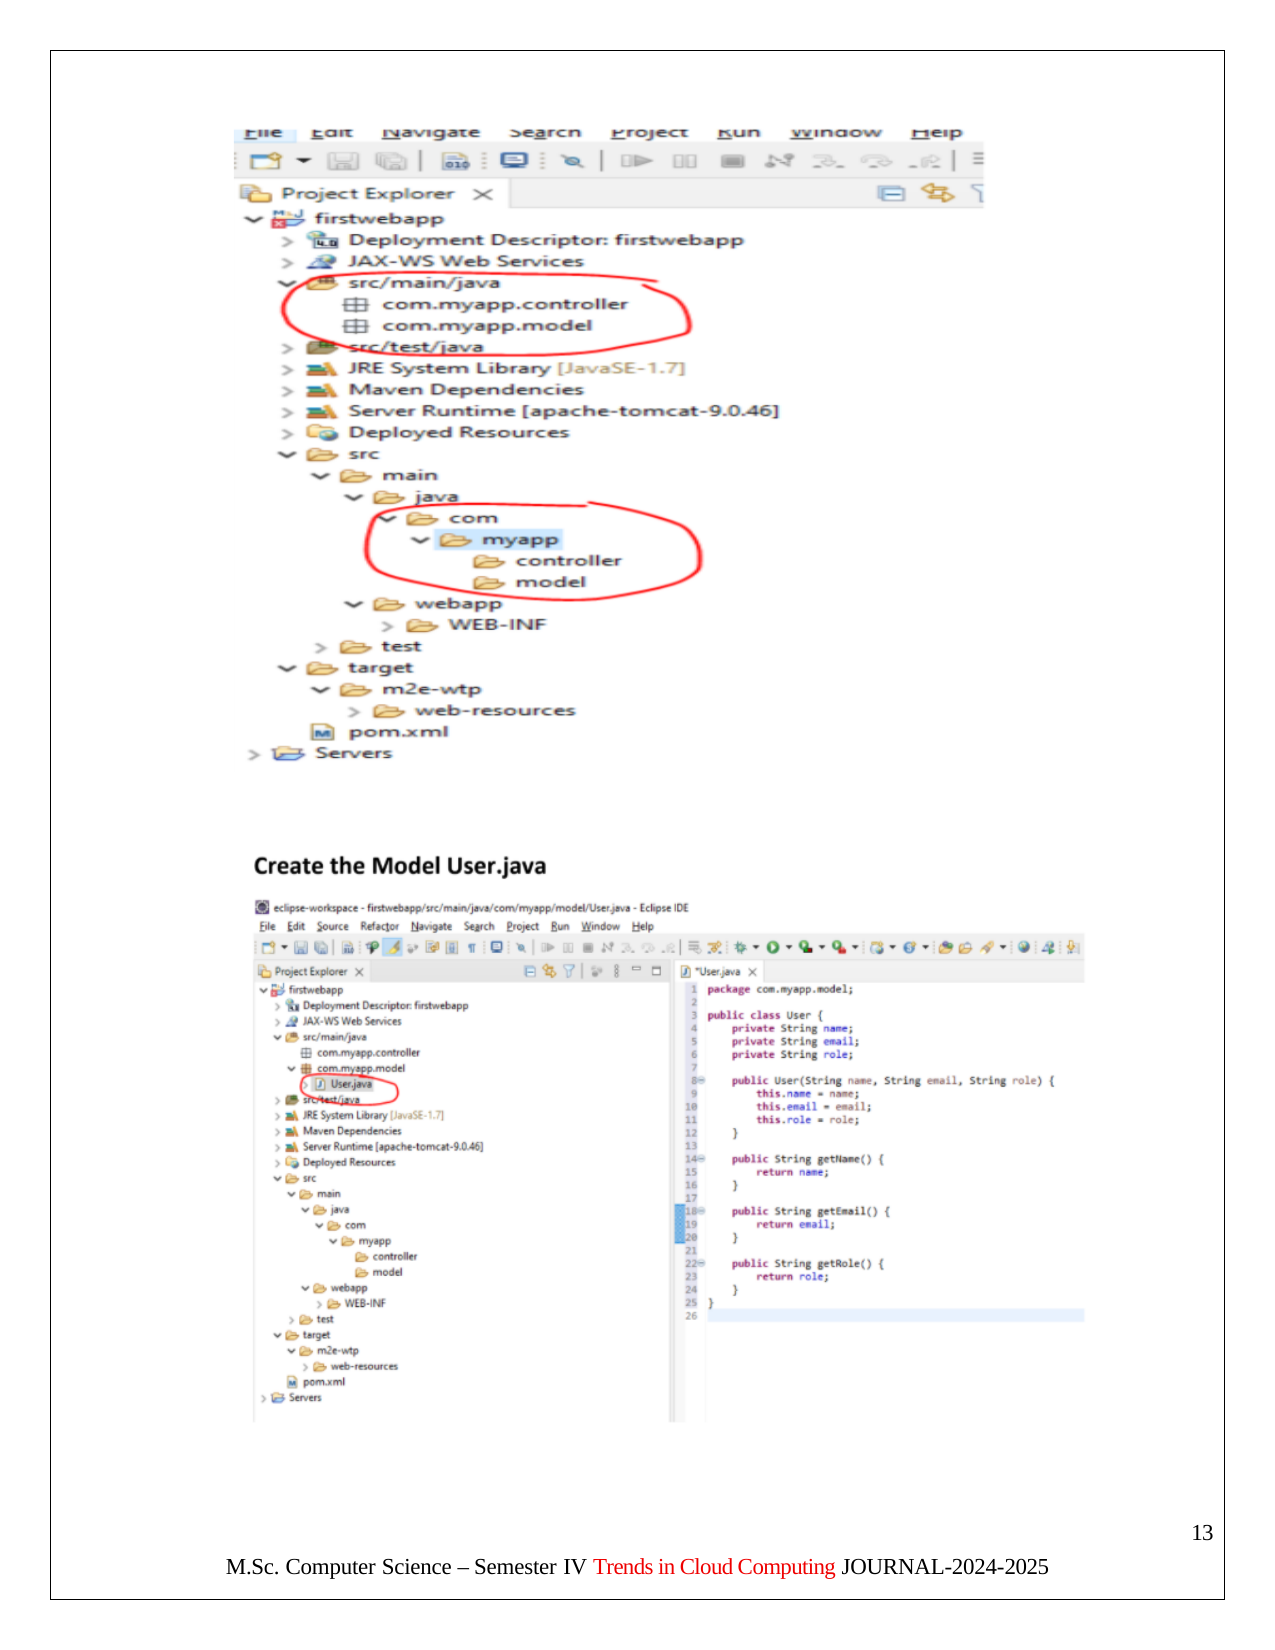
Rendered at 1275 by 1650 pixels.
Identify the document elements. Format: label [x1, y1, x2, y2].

picture [233, 839, 1103, 1440]
picture [233, 120, 1012, 771]
